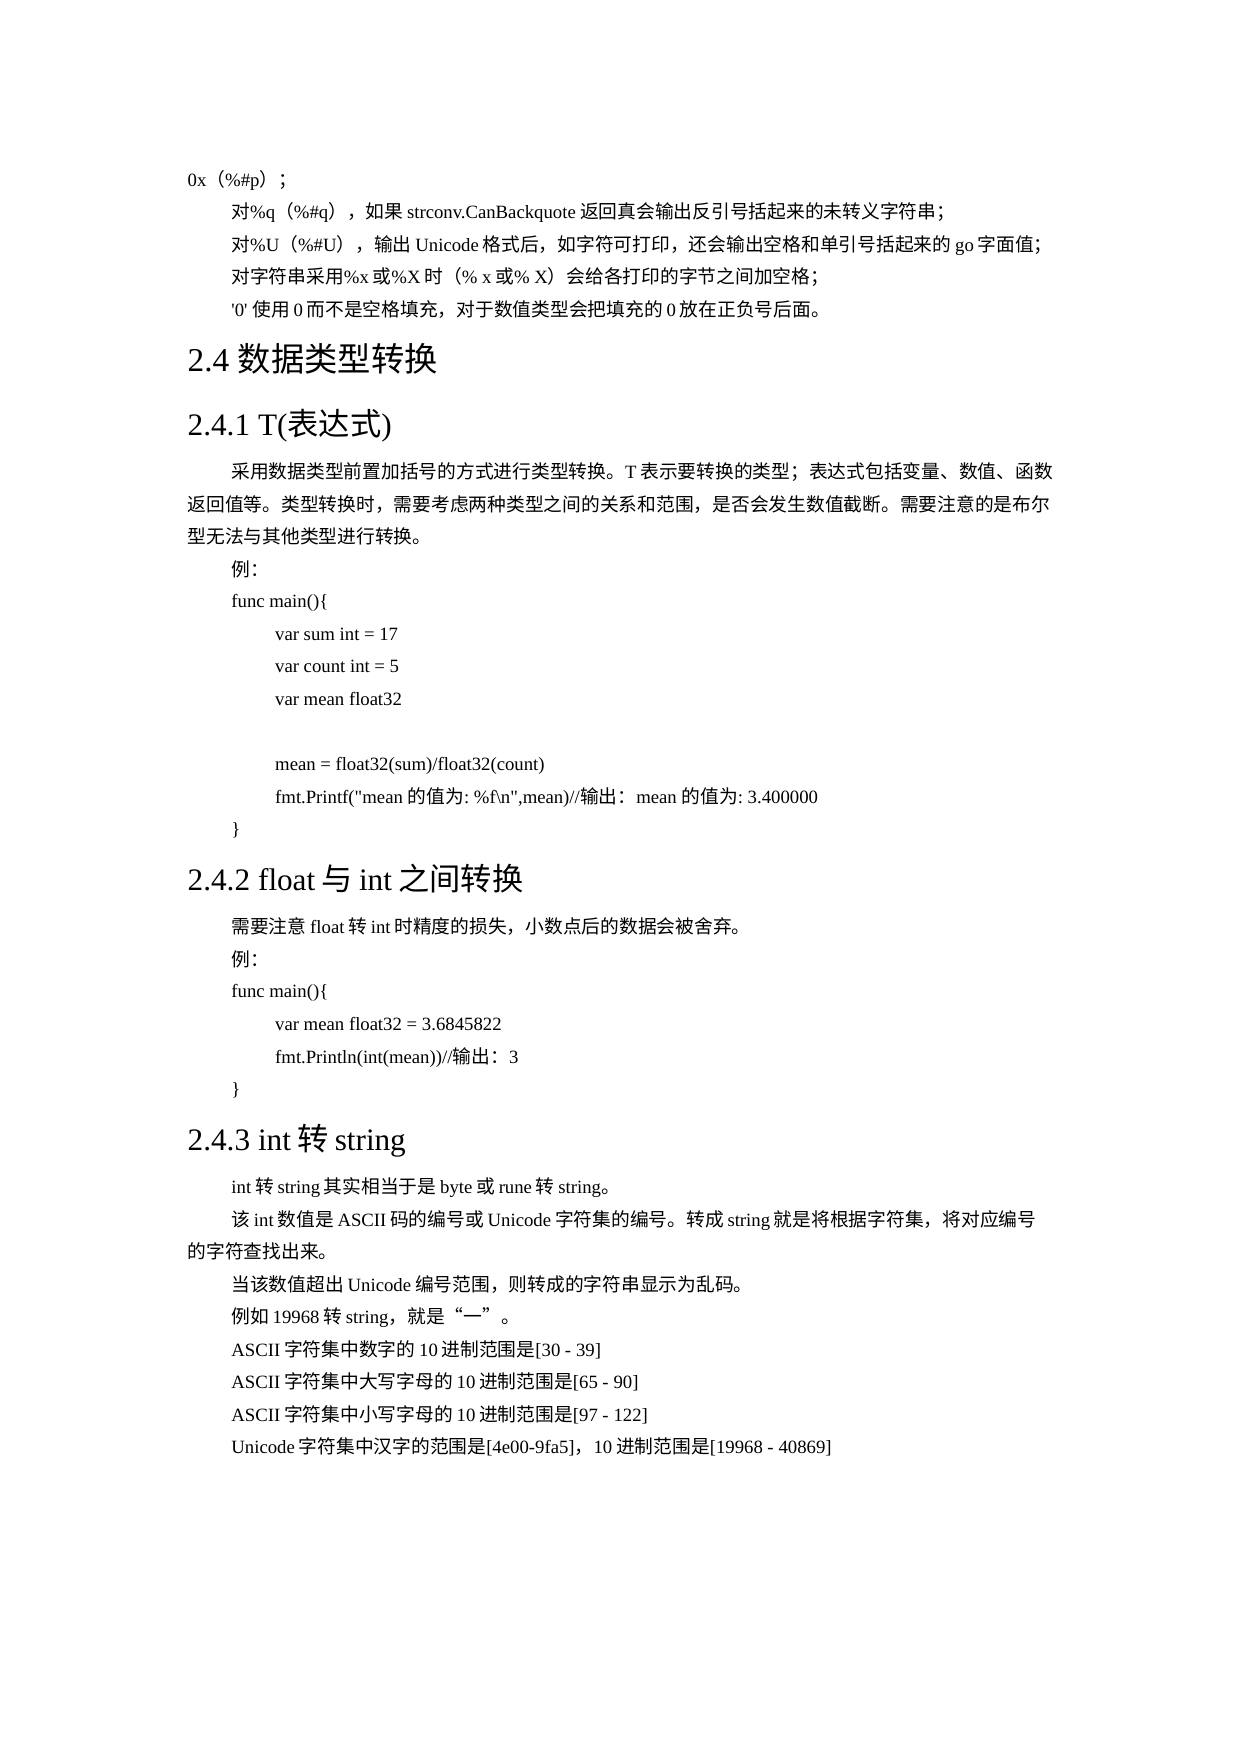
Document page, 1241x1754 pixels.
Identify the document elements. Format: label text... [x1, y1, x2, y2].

text 采用数据类型前置加括号的方式进行类型转换。T表示要转换的类型；表达式包括变量、数值、函数返回值等。类型转换时，需要考虑两种类型之间的关系和范围，是否会发生数值截断。需要注意的是布尔型无法与其他类型进行转换。 [187, 454, 1053, 552]
text '0' 使用0而不是空格填充，对于数值类型会把填充的0放在正负号后面。 [187, 292, 1053, 324]
text var mean float32 [187, 682, 1053, 714]
text } [187, 1072, 1053, 1104]
text fmt.Println(int(mean))//输出：3 [187, 1039, 1053, 1072]
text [187, 162, 1053, 194]
text int转string其实相当于是byte或rune转string。 [187, 1169, 1053, 1202]
text 对%U（%#U），输出Unicode格式后，如字符可打印，还会输出空格和单引号括起来的go字面值； [187, 227, 1053, 259]
text var count int = 5 [187, 649, 1053, 682]
text var sum int = 17 [187, 617, 1053, 649]
text 例如19968转string，就是“一”。 [187, 1299, 1053, 1332]
text ASCII字符集中数字的10进制范围是[30 - 39] [187, 1332, 1053, 1364]
text 例： [187, 942, 1053, 974]
text ASCII字符集中小写字母的10进制范围是[97 - 122] [187, 1397, 1053, 1429]
text 2.4.2 float与int之间转换 [187, 844, 1053, 909]
text 对%q（%#q），如果strconv.CanBackquote返回真会输出反引号括起来的未转义字符串； [187, 194, 1053, 227]
text 2.4.3 int转string [187, 1104, 1053, 1169]
text func main(){ [187, 974, 1053, 1007]
text mean = float32(sum)/float32(count) [187, 747, 1053, 779]
text 该int数值是ASCII码的编号或Unicode字符集的编号。转成string就是将根据字符集，将对应编号的字符查找出来。 [187, 1202, 1053, 1267]
text 2.4.1 T(表达式) [187, 389, 1053, 454]
text 例： [187, 552, 1053, 584]
text Unicode字符集中汉字的范围是[4e00-9fa5]，10进制范围是[19968 - 40869] [187, 1429, 1053, 1462]
text ASCII字符集中大写字母的10进制范围是[65 - 90] [187, 1364, 1053, 1397]
text } [187, 812, 1053, 844]
text 需要注意float转int时精度的损失，小数点后的数据会被舍弃。 [187, 909, 1053, 942]
text 当该数值超出Unicode编号范围，则转成的字符串显示为乱码。 [187, 1267, 1053, 1299]
text func main(){ [187, 584, 1053, 617]
text 2.4 数据类型转换 [187, 324, 1053, 389]
text fmt.Printf("mean 的值为: %f\n",mean)//输出：mean 的值为: 3.400000 [187, 779, 1053, 812]
text var mean float32 = 3.6845822 [187, 1007, 1053, 1039]
text 对字符串采用%x或%X时（% x或% X）会给各打印的字节之间加空格； [187, 259, 1053, 292]
